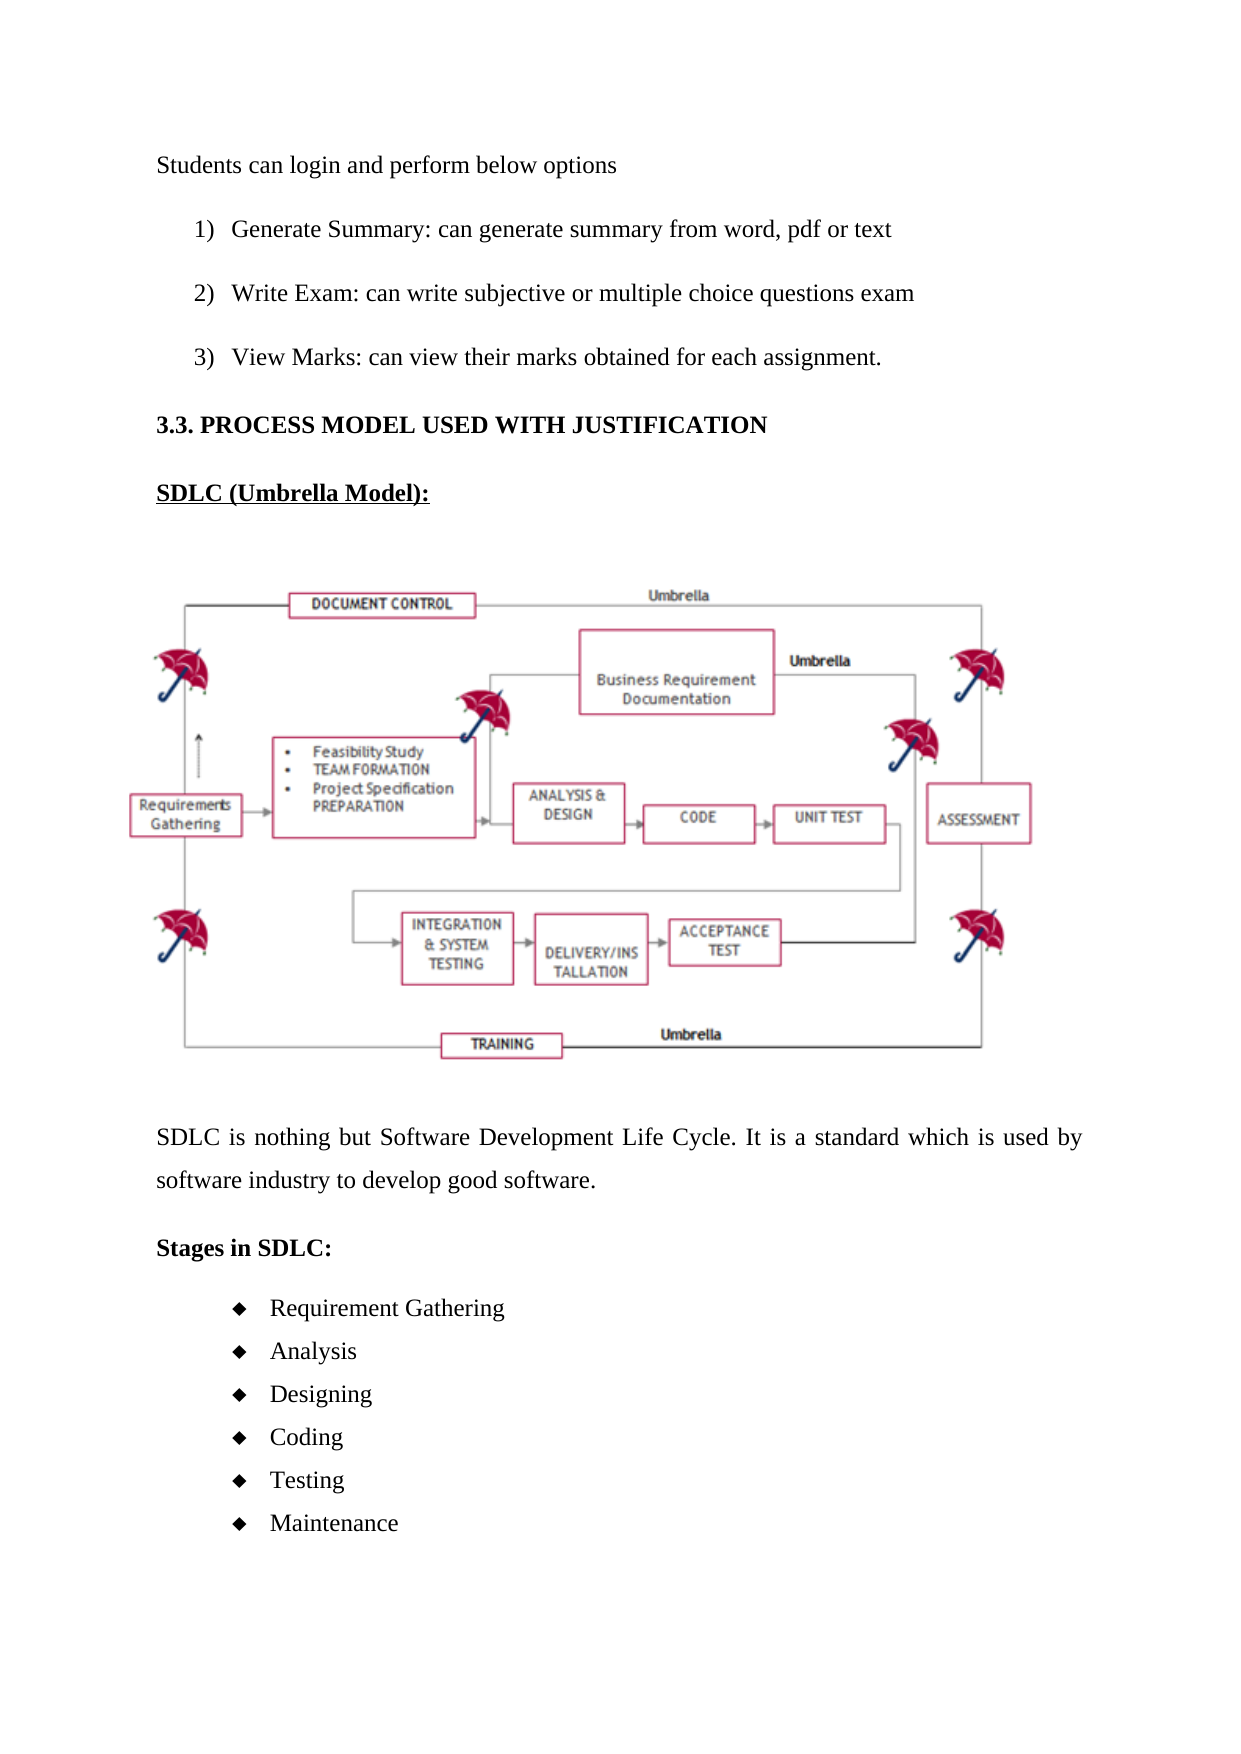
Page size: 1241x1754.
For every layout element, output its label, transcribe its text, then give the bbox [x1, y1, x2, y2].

text Stages in SDLC: [156, 1233, 1084, 1262]
text 3.3. PROCESS MODEL USED WITH JUSTIFICATION [156, 410, 1084, 439]
list Generate Summary: can generate summary from word, pdf or text [193, 214, 1084, 243]
list Testing [232, 1465, 1084, 1494]
list Coding [232, 1422, 1084, 1451]
list Requirement Gathering [232, 1293, 1084, 1321]
text SDLC (Umbrella Model): [156, 478, 1084, 507]
list Maintenance [232, 1508, 1084, 1537]
list View Marks: can view their marks obtained for each assignment. [193, 342, 1084, 371]
list Designing [232, 1379, 1084, 1408]
text Students can login and perform below options [156, 150, 1084, 179]
list Analysis [232, 1336, 1084, 1364]
text SDLC is nothing but Software Development Life Cycle. It is a standard which is used by software industry to develop good software. [156, 1122, 1084, 1193]
list Write Exam: can write subjective or multiple choice questions exam [193, 278, 1084, 307]
picture [128, 546, 1056, 1083]
